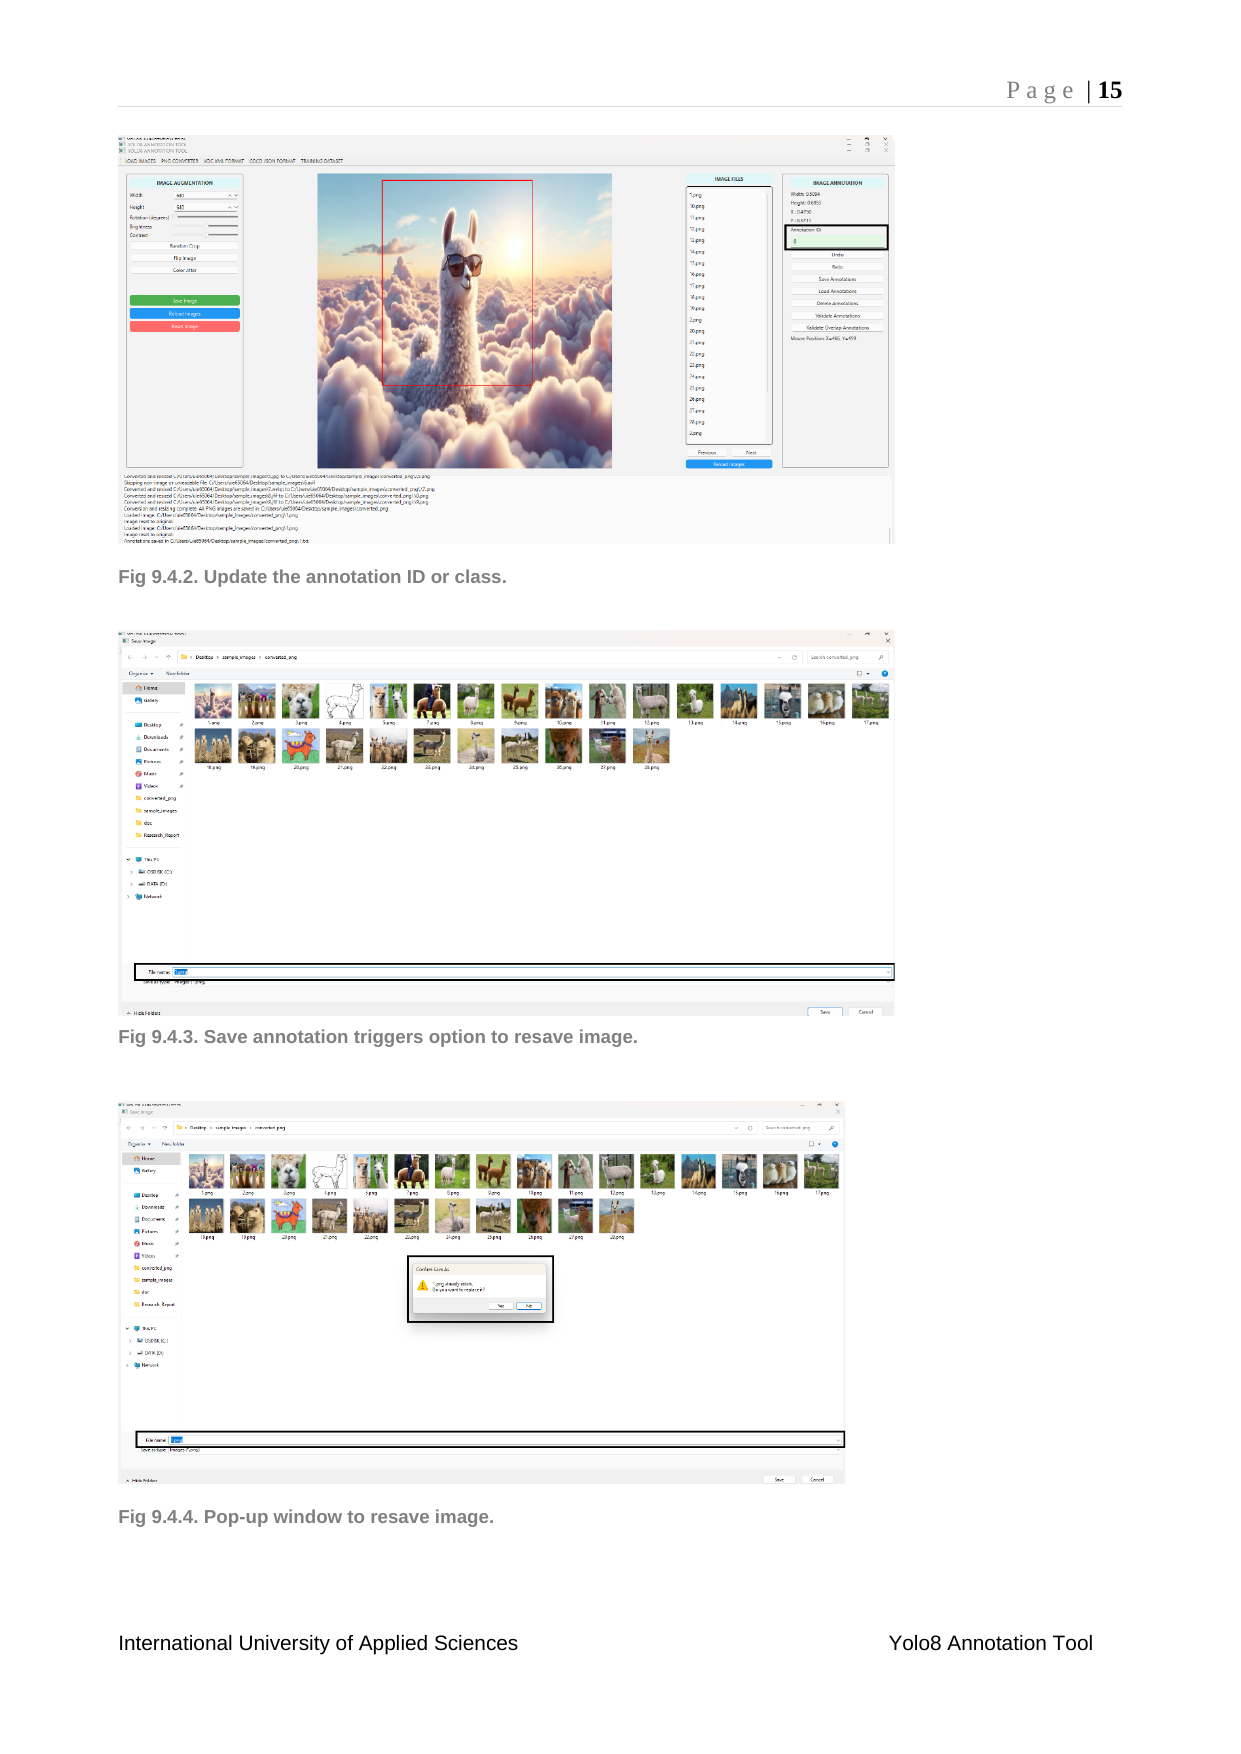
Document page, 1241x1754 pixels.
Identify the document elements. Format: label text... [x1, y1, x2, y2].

subtitle Fig 9.4.3. Save annotation triggers option to resave image. [118, 1026, 1122, 1048]
subtitle Fig 9.4.2. Update the annotation ID or class. [118, 566, 1122, 587]
picture [118, 135, 895, 544]
picture [118, 630, 895, 1016]
picture [118, 1101, 846, 1484]
subtitle Fig 9.4.4. Pop-up window to resave image. [118, 1506, 1122, 1527]
